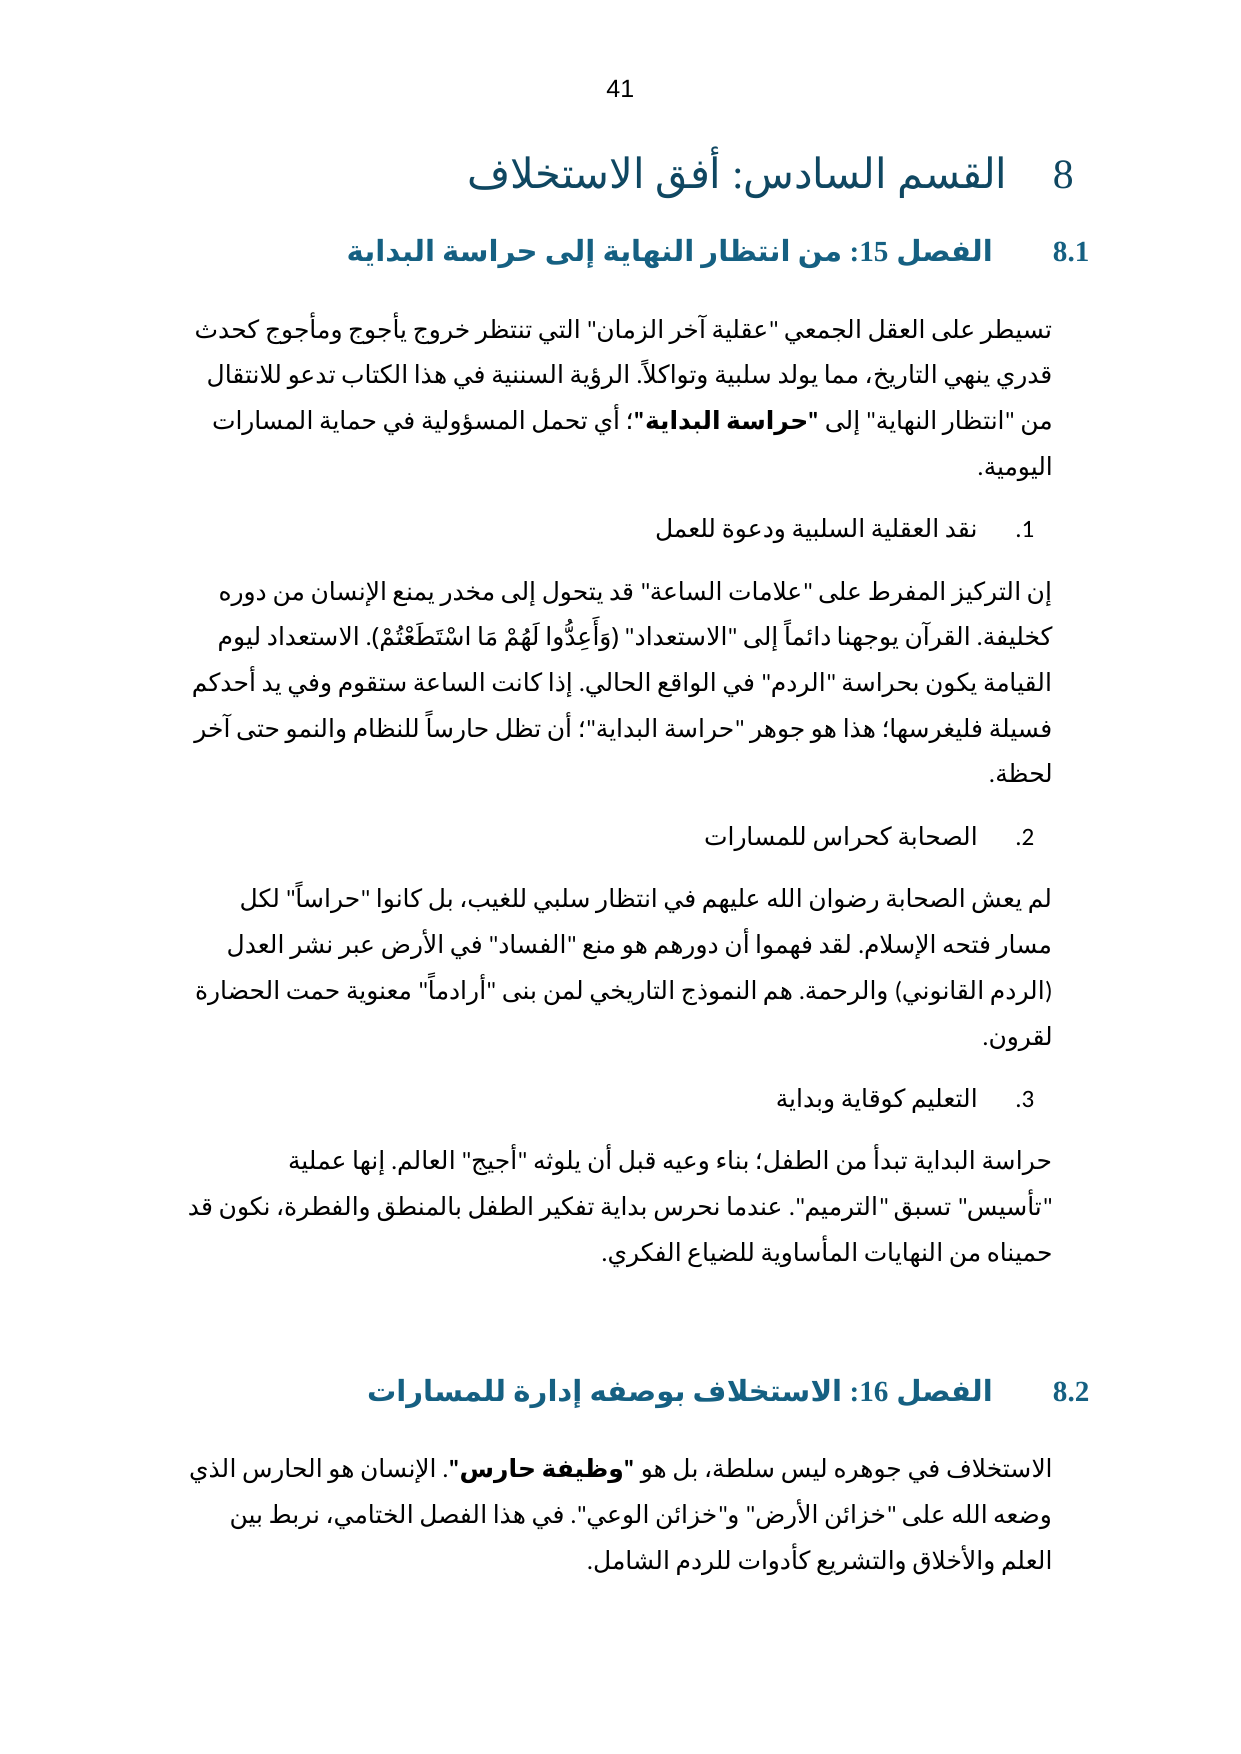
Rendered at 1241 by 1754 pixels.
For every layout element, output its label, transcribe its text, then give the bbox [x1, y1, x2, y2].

subtitle القسم السادس: أفق الاستخلاف [187, 150, 1053, 198]
text إن التركيز المفرط على "علامات الساعة" قد يتحول إلى مخدر يمنع الإنسان من دوره كخليفة. القرآن يوجهنا دائماً إلى "الاستعداد" ﴿وَأَعِدُّوا لَهُمْ مَا اسْتَطَعْتُمْ﴾. الاستعداد ليوم القيامة يكون بحراسة "الردم" في الواقع الحالي. إذا كانت الساعة ستقوم وفي يد أحدكم فسيلة فليغرسها؛ هذا هو جوهر "حراسة البداية"؛ أن تظل حارساً للنظام والنمو حتى آخر لحظة. [187, 576, 1053, 789]
text الاستخلاف في جوهره ليس سلطة، بل هو "وظيفة حارس". الإنسان هو الحارس الذي وضعه الله على "خزائن الأرض" و"خزائن الوعي". في هذا الفصل الختامي، نربط بين العلم والأخلاق والتشريع كأدوات للردم الشامل. [187, 1454, 1053, 1576]
list التعليم كوقاية وبداية [187, 1083, 1015, 1113]
list الصحابة كحراس للمسارات [187, 821, 1015, 852]
list نقد العقلية السلبية ودعوة للعمل [187, 513, 1015, 544]
subtitle الفصل 15: من انتظار النهاية إلى حراسة البداية [187, 234, 1053, 268]
text لم يعش الصحابة رضوان الله عليهم في انتظار سلبي للغيب، بل كانوا "حراساً" لكل مسار فتحه الإسلام. لقد فهموا أن دورهم هو منع "الفساد" في الأرض عبر نشر العدل (الردم القانوني) والرحمة. هم النموذج التاريخي لمن بنى "أرادماً" معنوية حمت الحضارة لقرون. [187, 883, 1053, 1051]
text حراسة البداية تبدأ من الطفل؛ بناء وعيه قبل أن يلوثه "أجيج" العالم. إنها عملية "تأسيس" تسبق "الترميم". عندما نحرس بداية تفكير الطفل بالمنطق والفطرة، نكون قد حميناه من النهايات المأساوية للضياع الفكري. [187, 1145, 1053, 1267]
subtitle الفصل 16: الاستخلاف بوصفه إدارة للمسارات [187, 1374, 1053, 1408]
text تسيطر على العقل الجمعي "عقلية آخر الزمان" التي تنتظر خروج يأجوج ومأجوج كحدث قدري ينهي التاريخ، مما يولد سلبية وتواكلاً. الرؤية السننية في هذا الكتاب تدعو للانتقال من "انتظار النهاية" إلى "حراسة البداية"؛ أي تحمل المسؤولية في حماية المسارات اليومية. [187, 314, 1053, 481]
